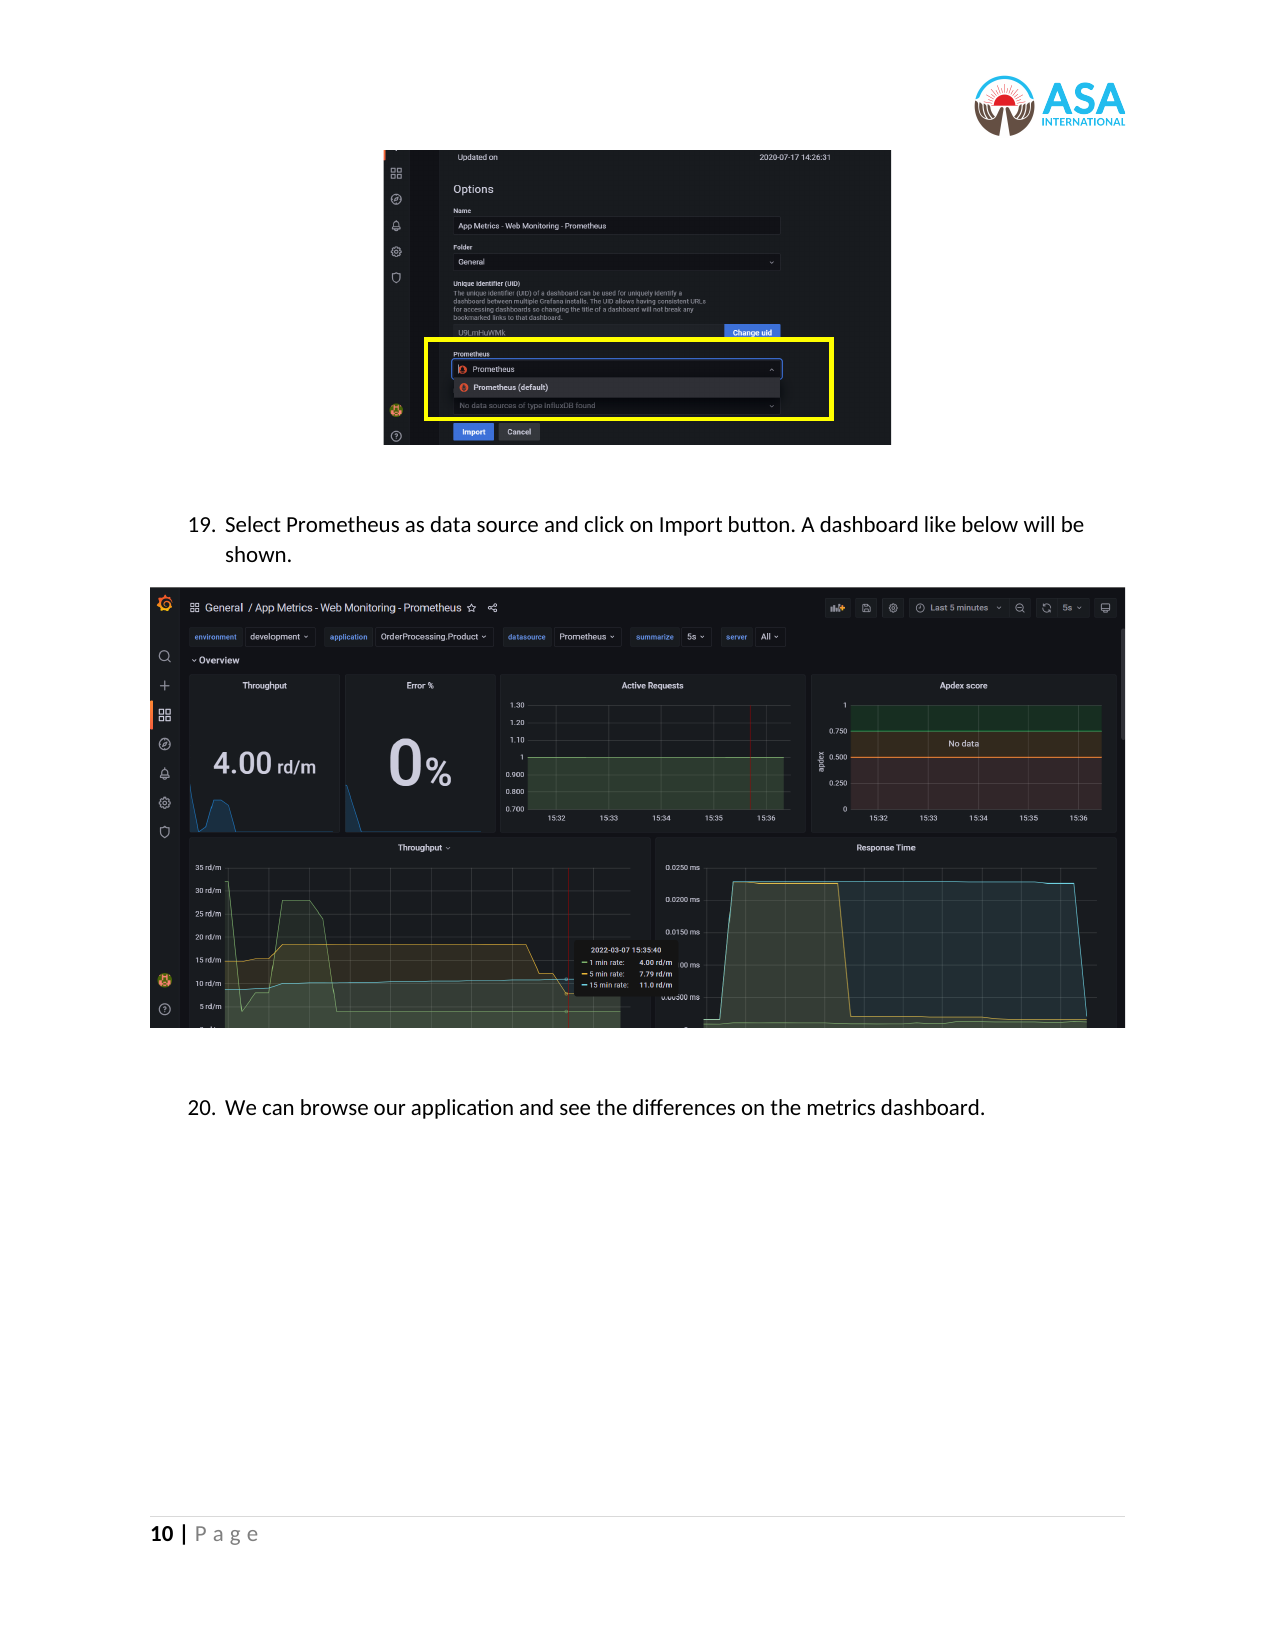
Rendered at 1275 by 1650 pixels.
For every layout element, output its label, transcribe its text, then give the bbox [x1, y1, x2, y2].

list Select Prometheus as data source and click on Import button. A dashboard like below will be shown. [187, 510, 1125, 568]
list We can browse our application and see the differences on the metrics dashboard. [187, 1093, 1125, 1121]
picture [150, 587, 1125, 1028]
picture [383, 150, 892, 445]
picture [973, 75, 1125, 138]
